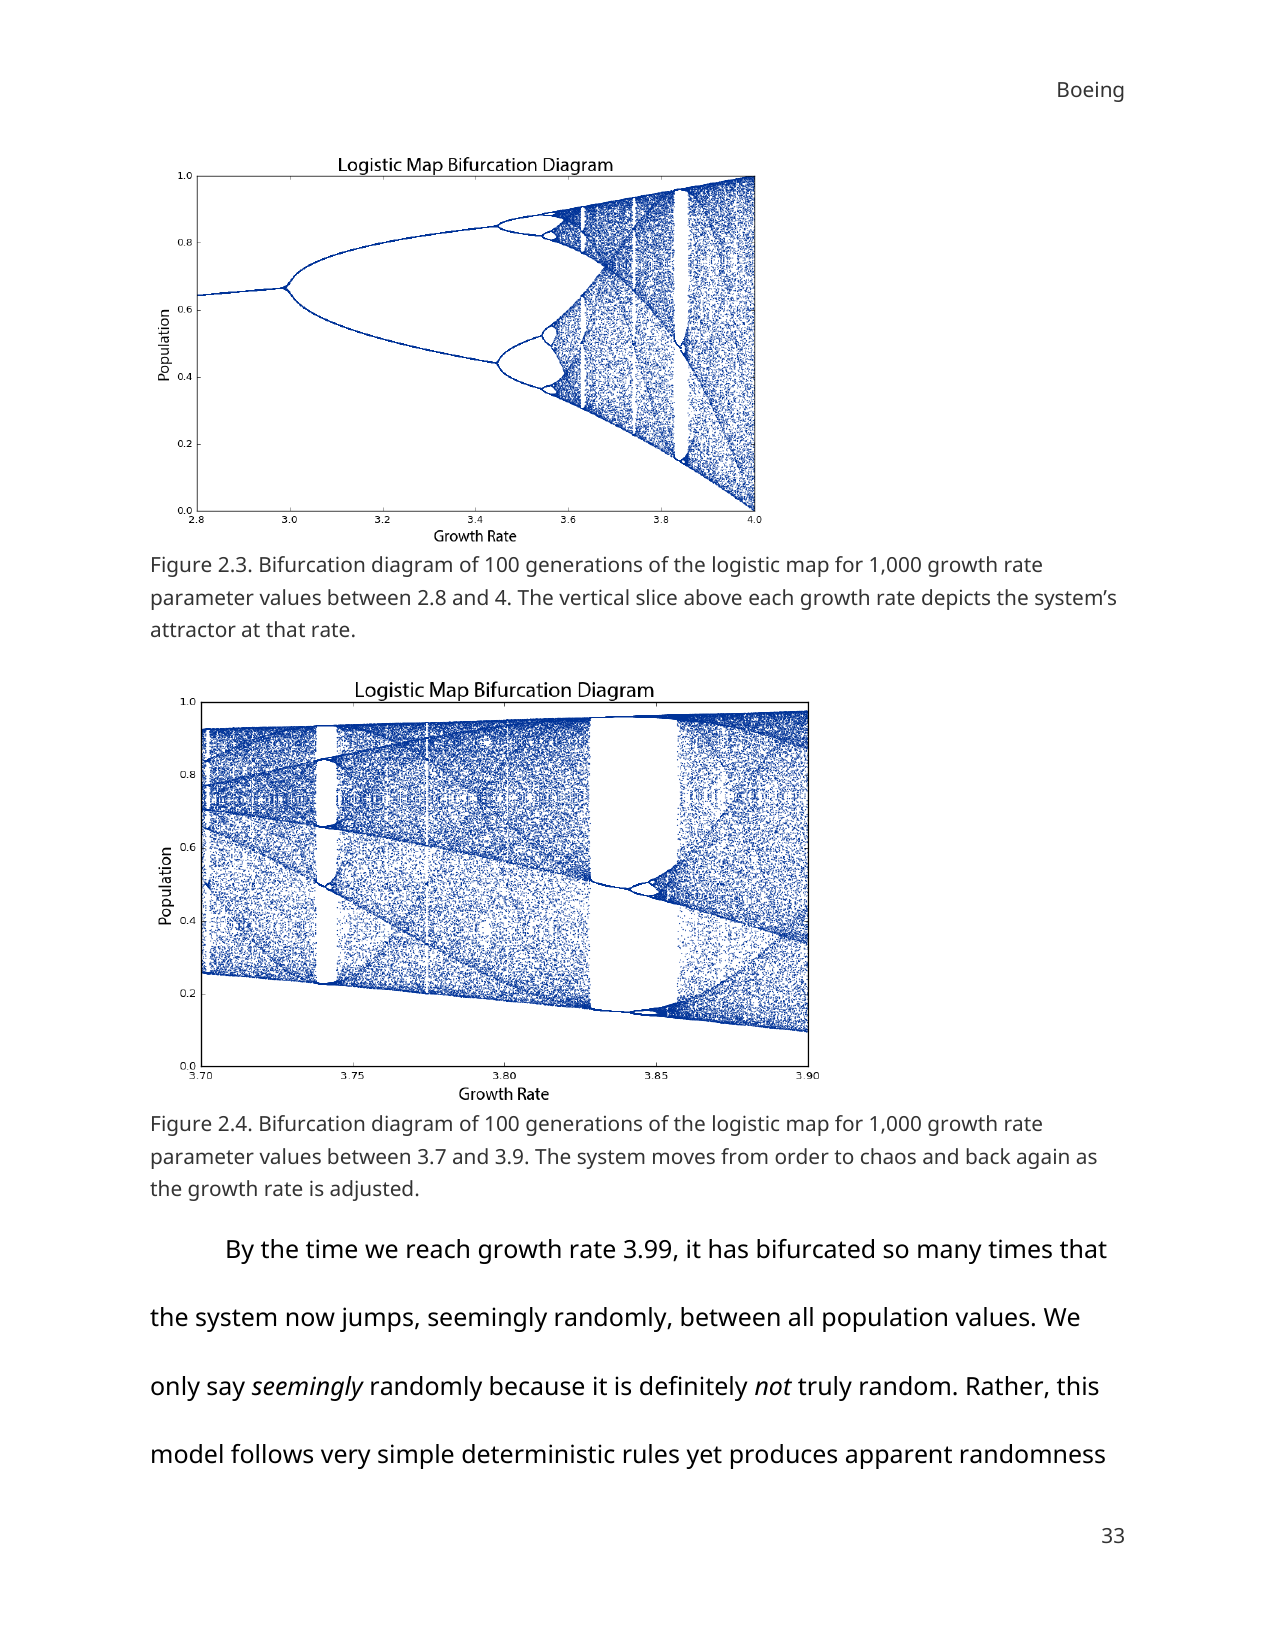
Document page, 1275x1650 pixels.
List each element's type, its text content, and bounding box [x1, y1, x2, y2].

picture [150, 150, 769, 551]
text Figure 2.3. Bifurcation diagram of 100 generations of the logistic map for 1,000 growth rate parameter values between 2.8 and 4. The vertical slice above each growth rate depicts the system’s attractor at that rate. [150, 550, 1125, 644]
picture [150, 673, 827, 1110]
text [150, 1232, 1125, 1470]
text Figure 2.4. Bifurcation diagram of 100 generations of the logistic map for 1,000 growth rate parameter values between 3.7 and 3.9. The system moves from order to chaos and back again as the growth rate is adjusted. [150, 1109, 1125, 1203]
